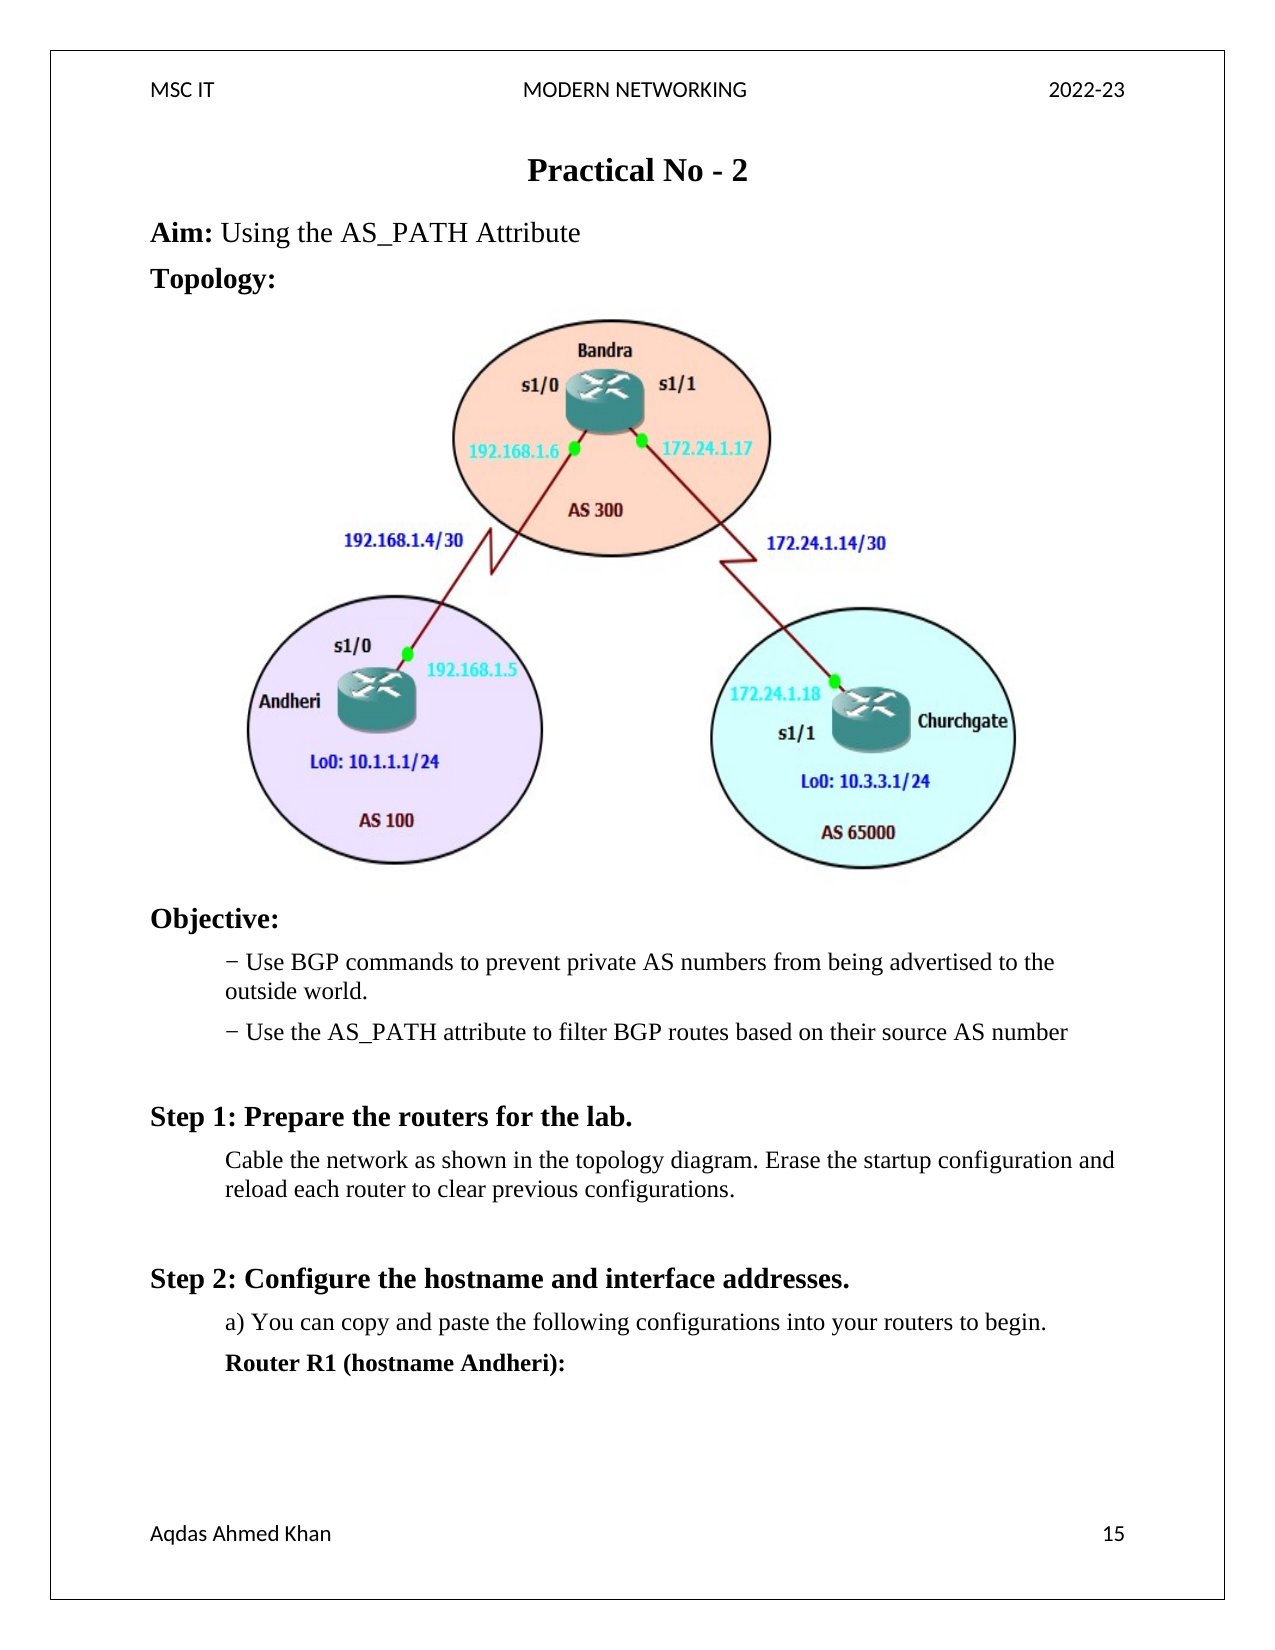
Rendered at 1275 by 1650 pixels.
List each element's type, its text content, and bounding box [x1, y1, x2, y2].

picture [241, 307, 1034, 889]
text Objective: [150, 901, 1125, 934]
text Practical No - 2 [150, 150, 1125, 188]
text Aim: Using the AS_PATH Attribute [150, 215, 1125, 248]
text − Use BGP commands to prevent private AS numbers from being advertised to the outside world. [225, 947, 1125, 1004]
text − Use the AS_PATH attribute to filter BGP routes based on their source AS number [150, 1017, 1125, 1046]
text Topology: [150, 261, 1125, 294]
text Cable the network as shown in the topology diagram. Erase the startup configuration and reload each router to clear previous configurations. [225, 1145, 1125, 1202]
text Router R1 (hostname Andheri): [150, 1348, 1125, 1377]
text Step 2: Configure the hostname and interface addresses. [150, 1261, 1125, 1294]
text a) You can copy and paste the following configurations into your routers to begin. [150, 1307, 1125, 1336]
text Step 1: Prepare the routers for the lab. [150, 1099, 1125, 1132]
